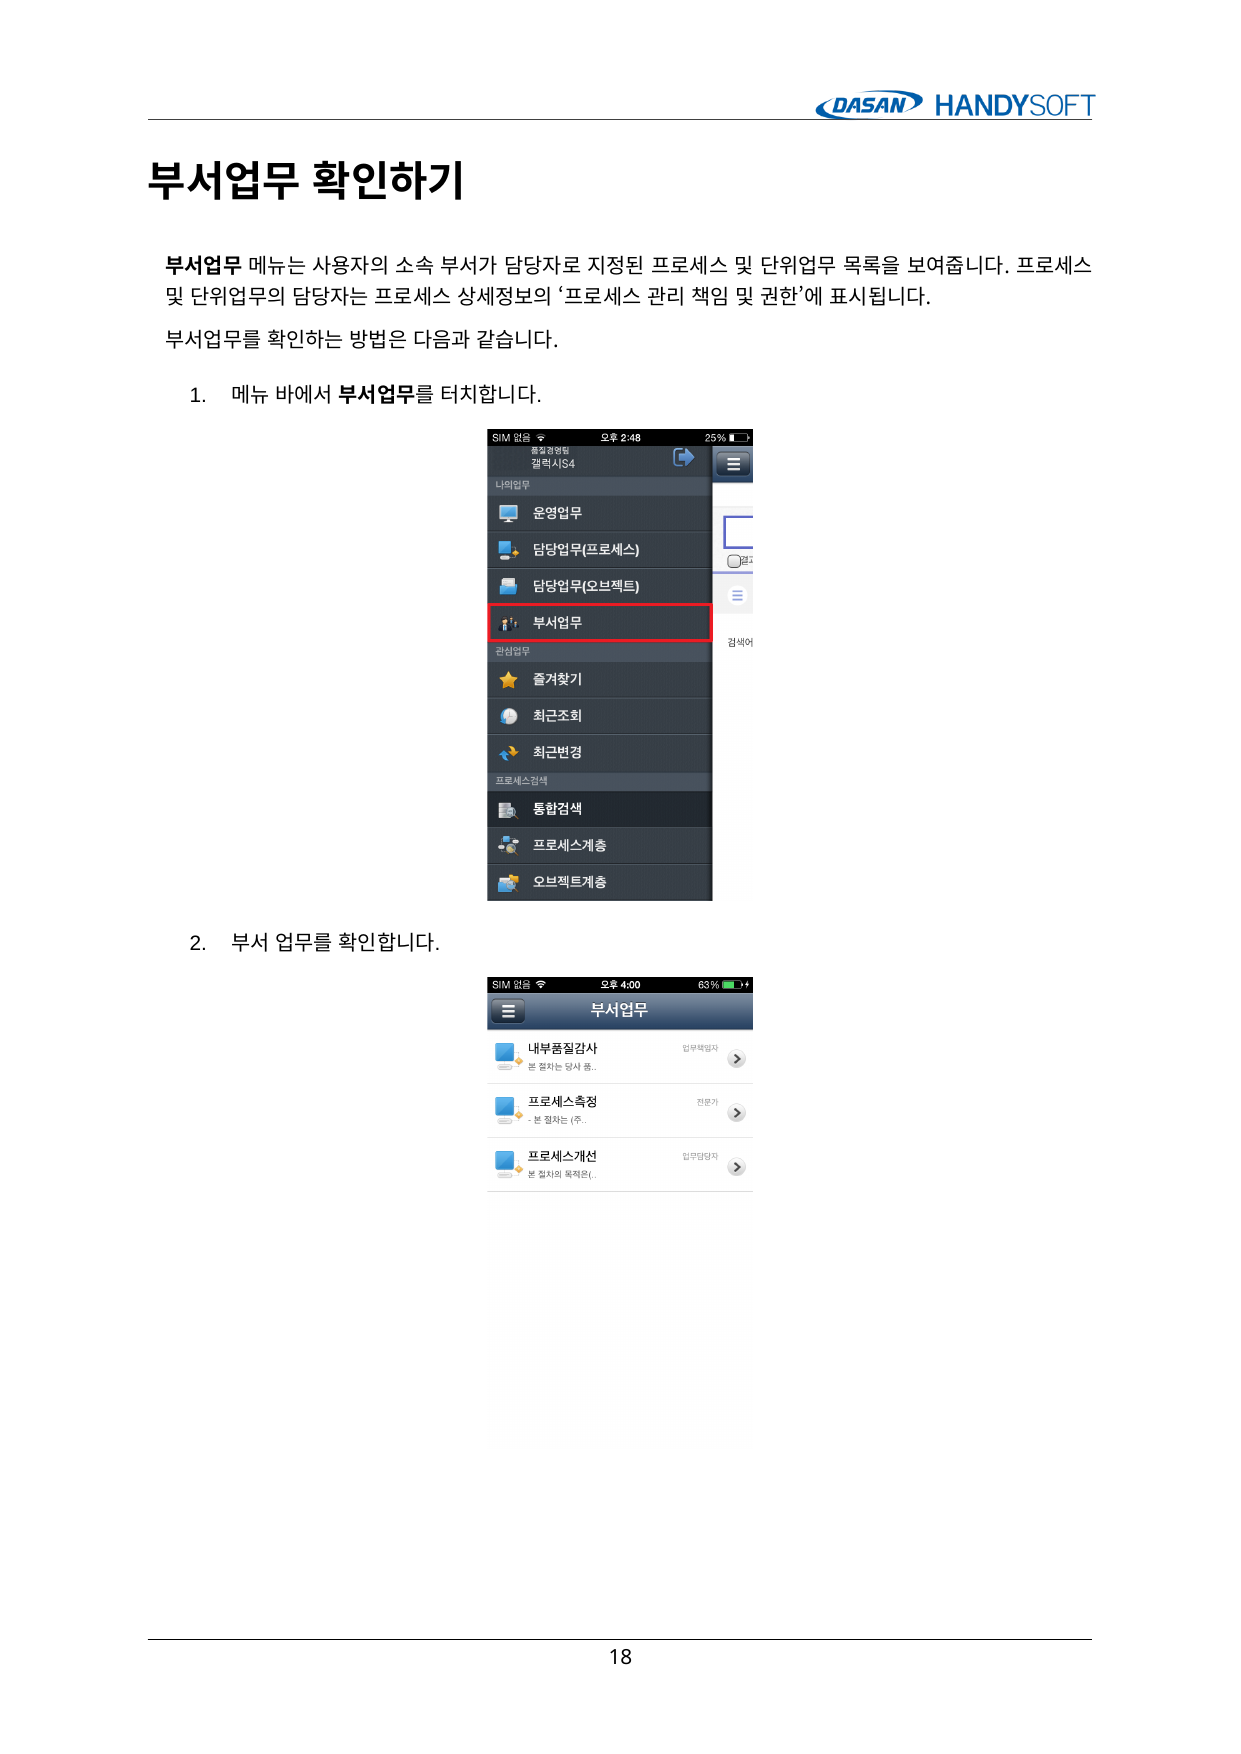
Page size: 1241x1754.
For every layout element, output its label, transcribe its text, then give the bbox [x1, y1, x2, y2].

list 메뉴 바에서 부서업무를 터치합니다. [189, 378, 1092, 408]
picture [487, 429, 753, 901]
text 부서업무 메뉴는 사용자의 소속 부서가 담당자로 지정된 프로세스 및 단위업무 목록을 보여줍니다. 프로세스 및 단위업무의 담당자는 프로세스 상세정보의 ‘프로세스 관리 책임 및 권한’에 표시됩니다. [165, 250, 1092, 310]
picture [815, 88, 1096, 121]
subtitle 부서업무 확인하기 [148, 148, 1092, 208]
picture [487, 977, 753, 1449]
text 부서 업무를 확인합니다. [189, 926, 1092, 956]
text 부서업무를 확인하는 방법은 다음과 같습니다. [165, 323, 1092, 353]
